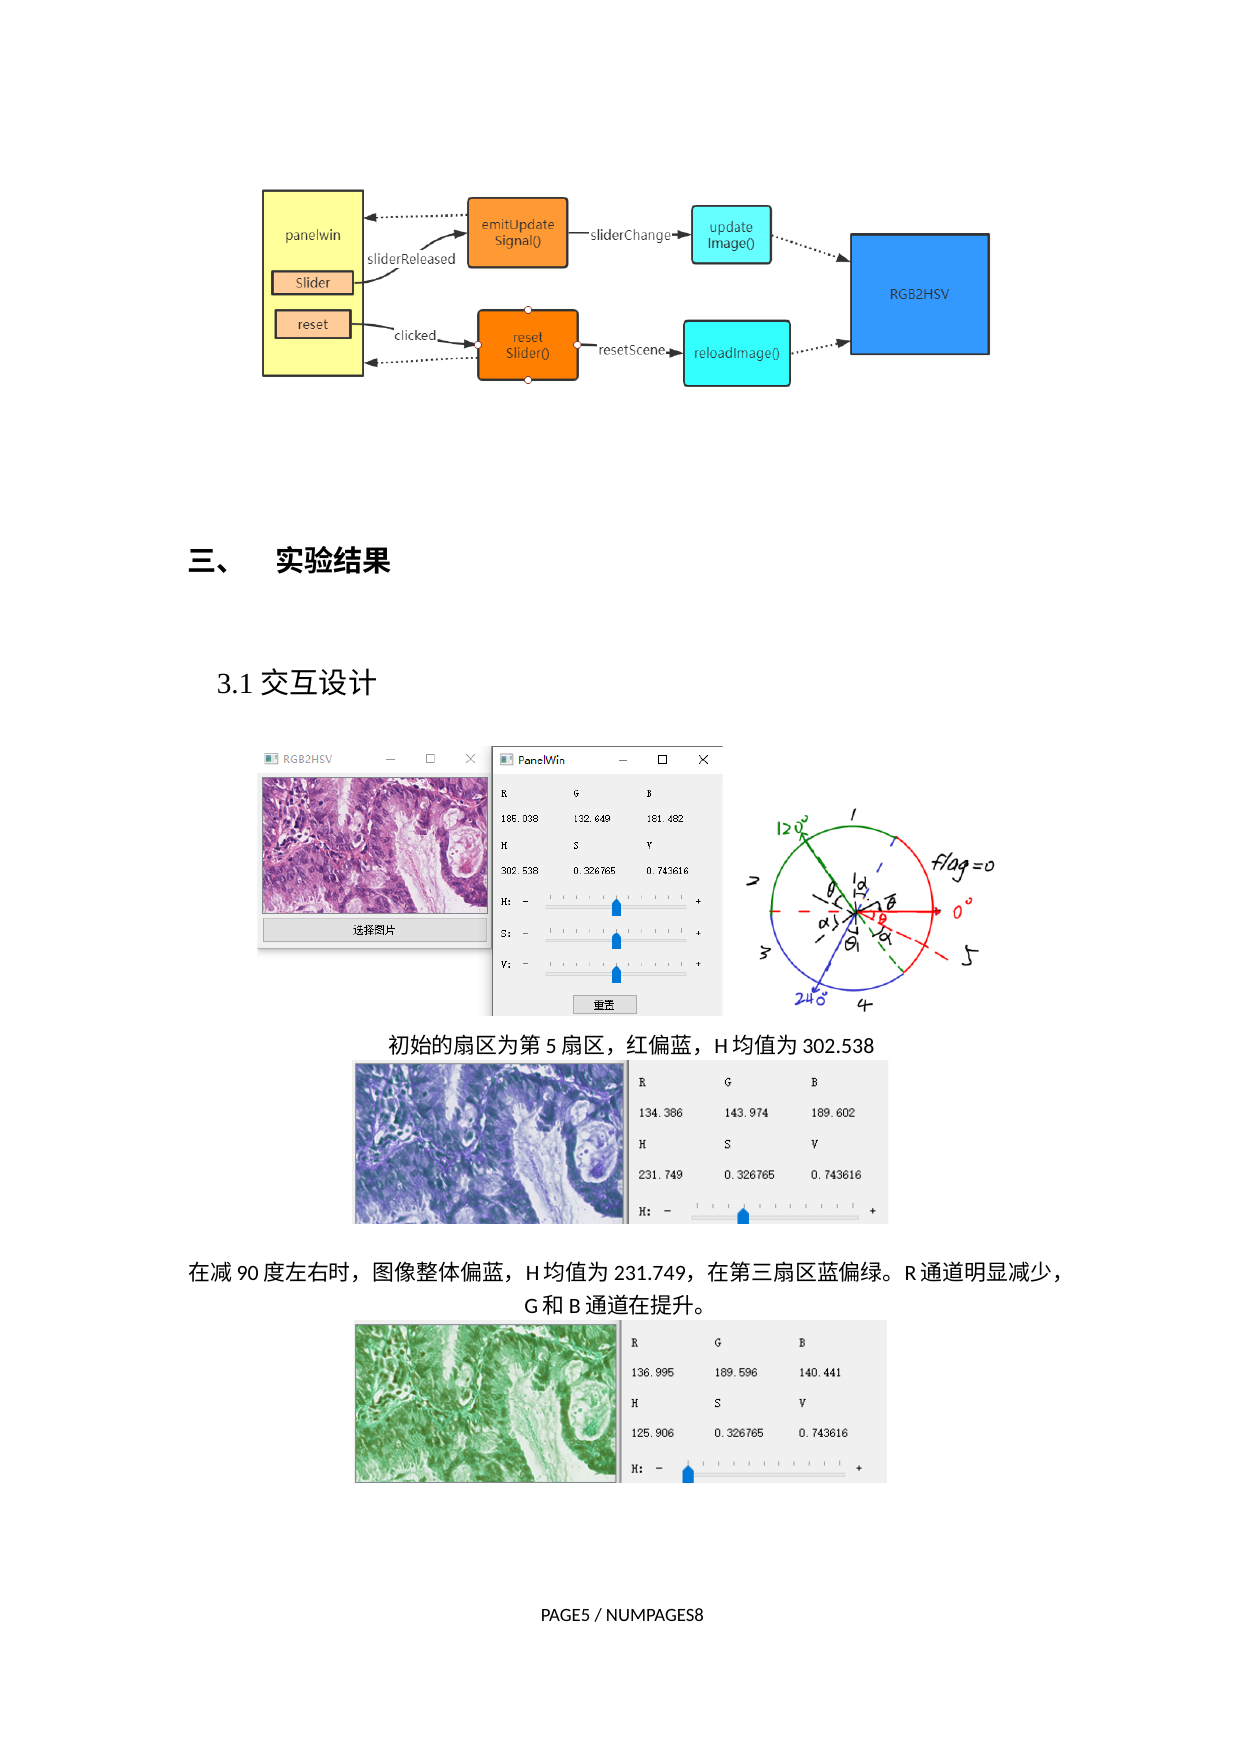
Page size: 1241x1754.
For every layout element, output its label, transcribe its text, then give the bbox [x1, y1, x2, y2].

picture [236, 158, 1004, 457]
subtitle 实验结果 [187, 526, 1053, 591]
picture [351, 1060, 889, 1224]
text 在减90度左右时，图像整体偏蓝，H均值为231.749，在第三扇区蓝偏绿。R通道明显减少，G和B通道在提升。 [187, 1255, 1053, 1320]
text 3.1 交互设计 [187, 649, 1053, 714]
picture [257, 746, 1005, 1016]
text 初始的扇区为第5扇区，红偏蓝，H均值为302.538 [209, 1027, 1053, 1060]
picture [353, 1320, 887, 1483]
